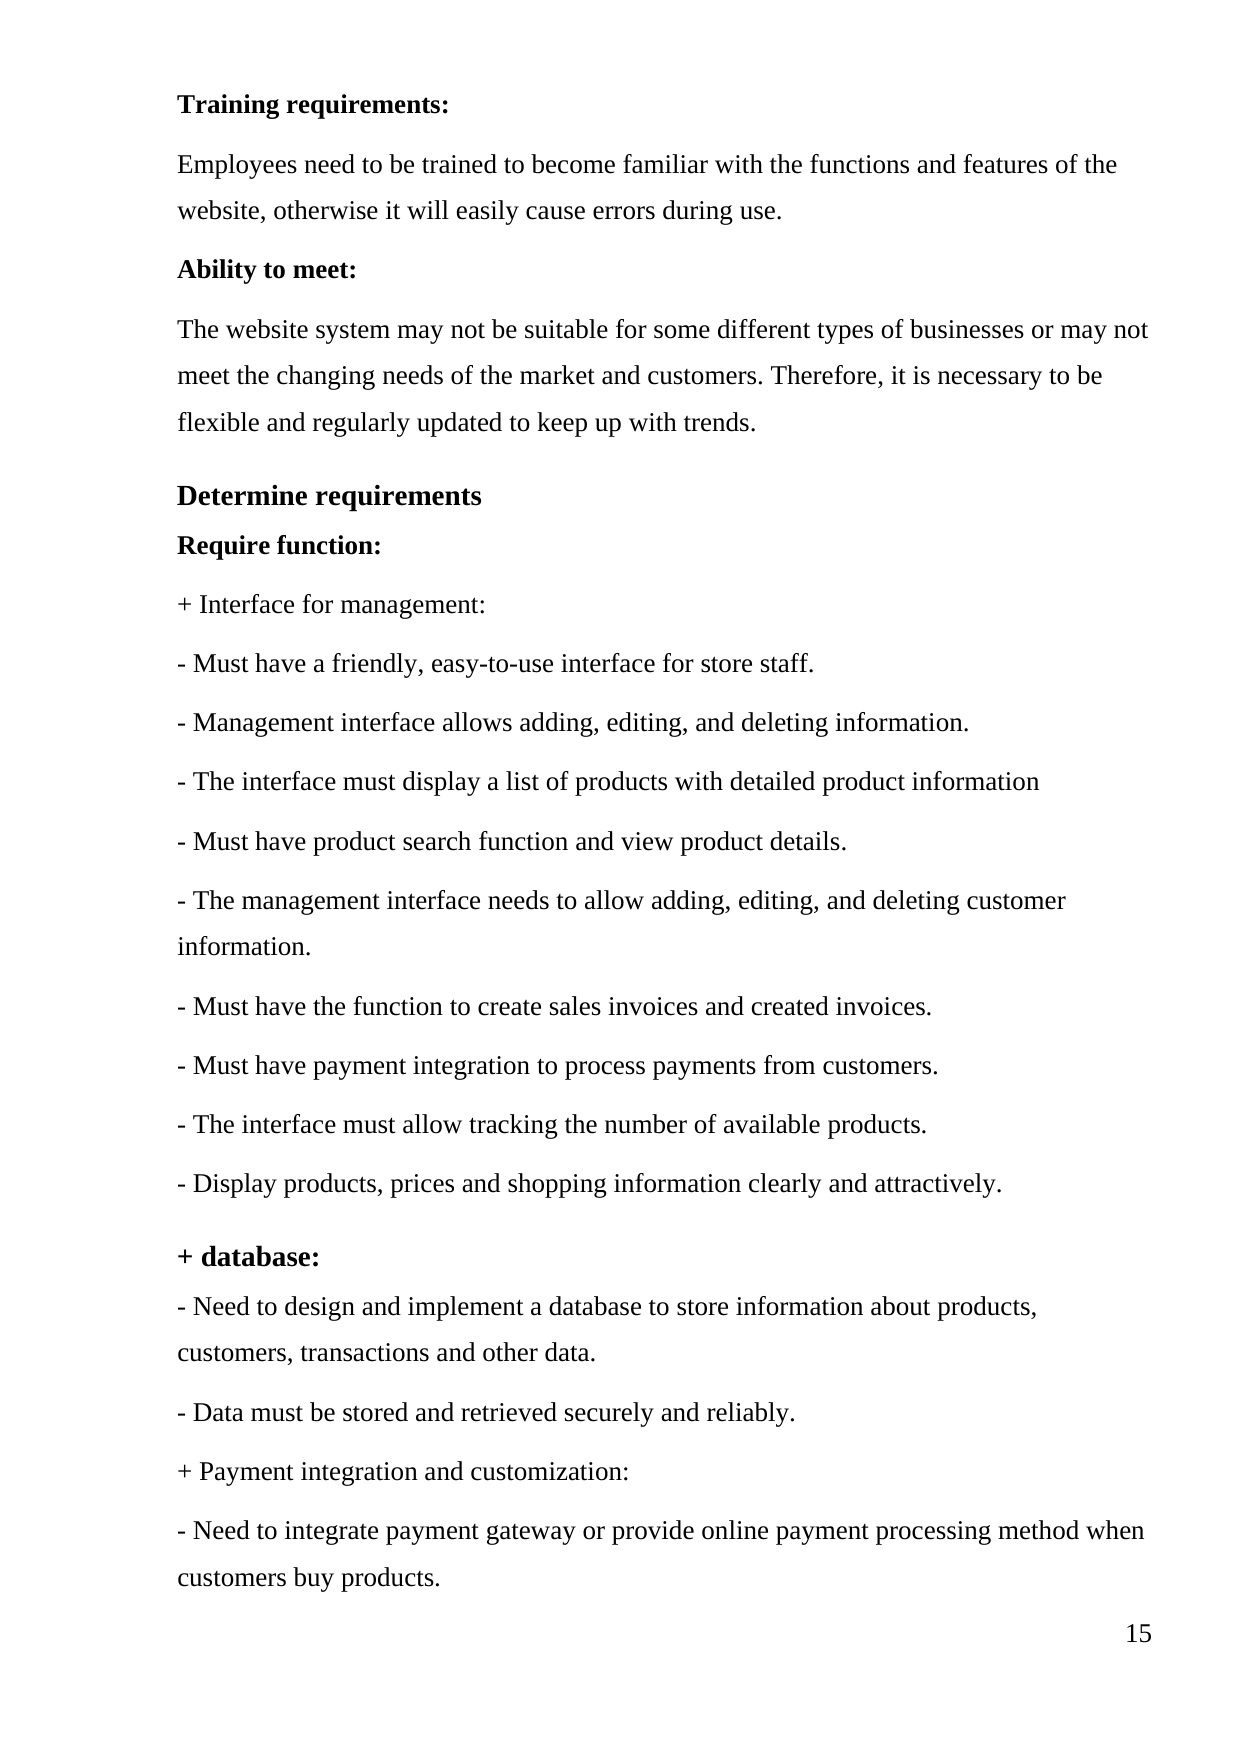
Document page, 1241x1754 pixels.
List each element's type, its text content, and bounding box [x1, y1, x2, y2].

text Training requirements: [177, 88, 1152, 120]
subtitle + database: [177, 1239, 1152, 1272]
text + Interface for management: [177, 588, 1152, 619]
text - Must have a friendly, easy-to-use interface for store staff. [177, 647, 1152, 678]
text - The management interface needs to allow adding, editing, and deleting customer information. [177, 884, 1152, 962]
text - Must have payment integration to process payments from customers. [177, 1049, 1152, 1080]
text - Must have the function to create sales invoices and created invoices. [177, 989, 1152, 1021]
text - Need to design and implement a database to store information about products, customers, transactions and other data. [177, 1290, 1152, 1368]
subtitle Determine requirements [177, 478, 1152, 511]
text Require function: [177, 529, 1152, 560]
text - Data must be stored and retrieved securely and reliably. [177, 1396, 1152, 1427]
text - Display products, prices and shopping information clearly and attractively. [177, 1167, 1152, 1198]
text - Need to integrate payment gateway or provide online payment processing method when customers buy products. [177, 1514, 1152, 1592]
text + Payment integration and customization: [177, 1455, 1152, 1486]
text - Management interface allows adding, editing, and deleting information. [177, 706, 1152, 737]
text Employees need to be trained to become familiar with the functions and features of the website, otherwise it will easily cause errors during use. [177, 148, 1152, 226]
text - The interface must allow tracking the number of available products. [177, 1108, 1152, 1139]
text - The interface must display a list of products with detailed product information [177, 765, 1152, 797]
text The website system may not be suitable for some different types of businesses or may not meet the changing needs of the market and customers. Therefore, it is necessary to be flexible and regularly updated to keep up with trends. [177, 313, 1152, 437]
text - Must have product search function and view product details. [177, 824, 1152, 856]
text Ability to meet: [177, 253, 1152, 285]
